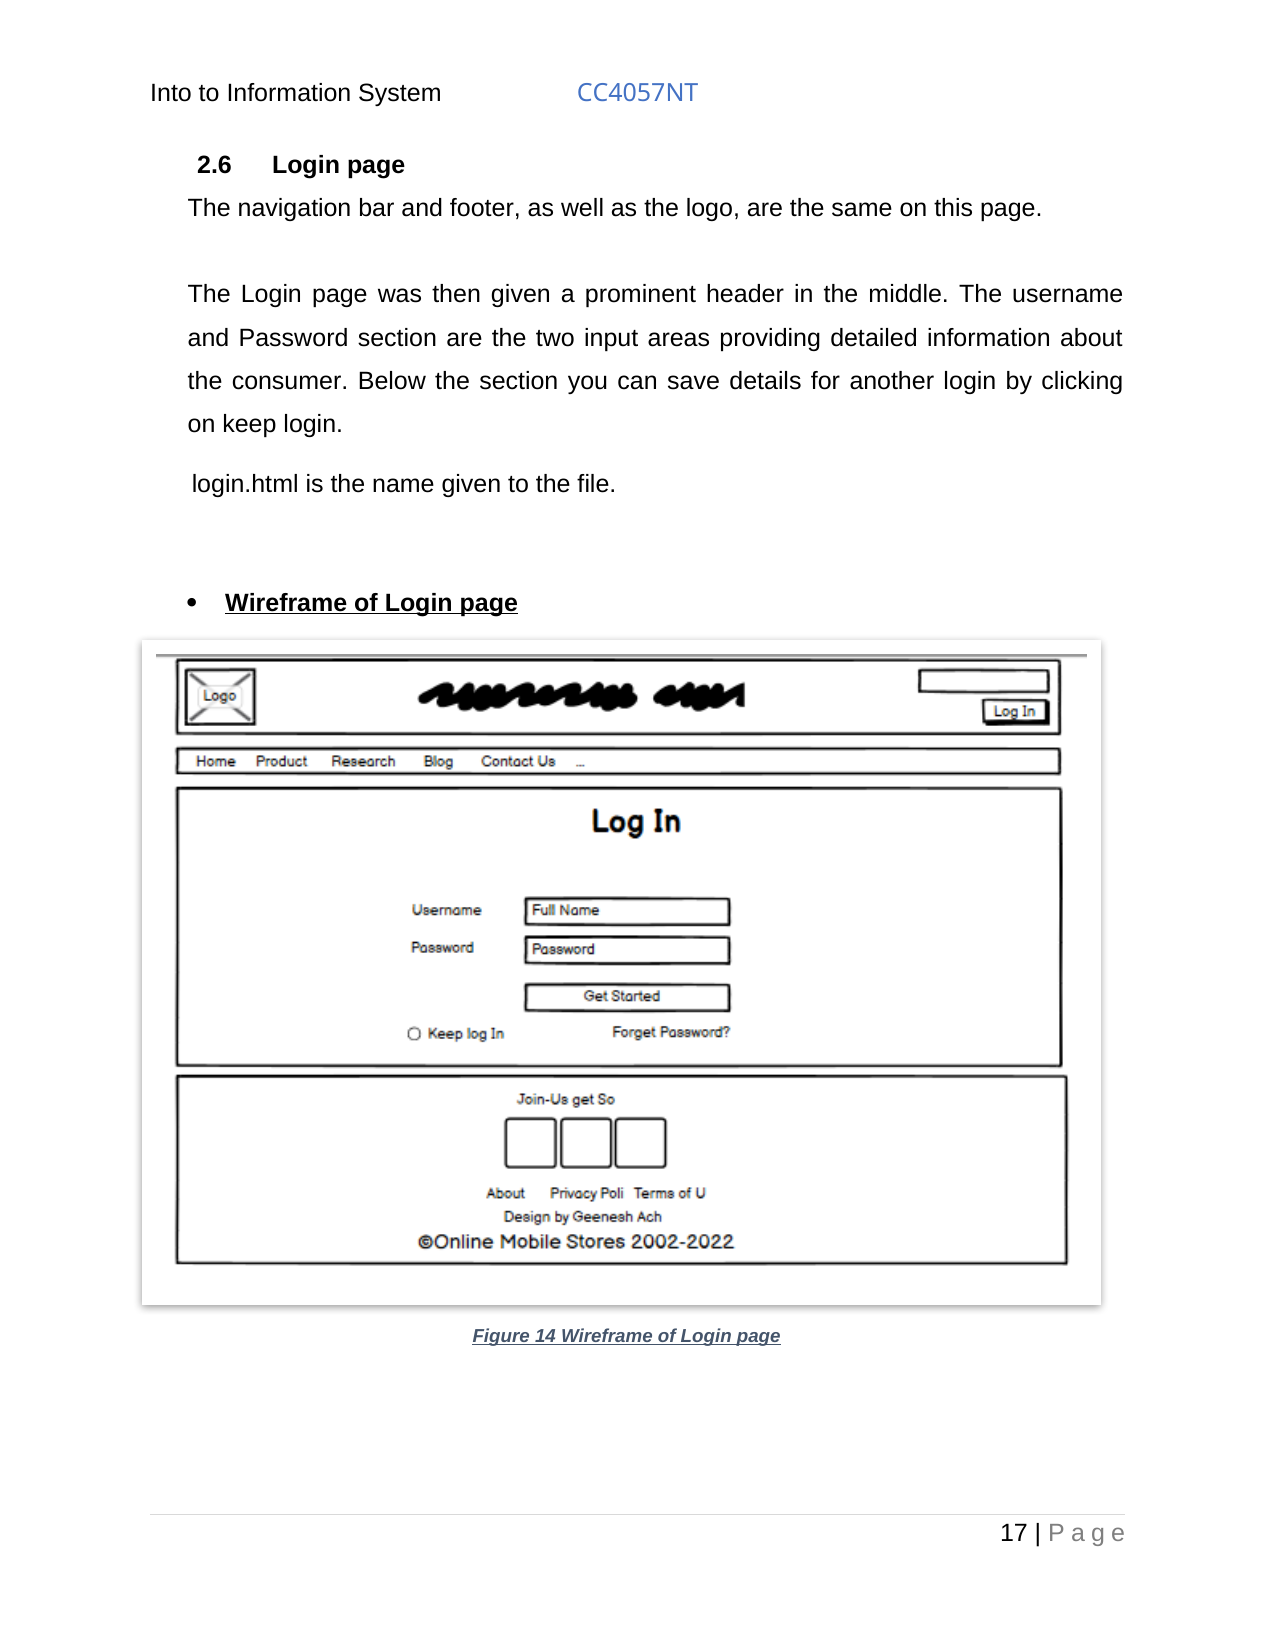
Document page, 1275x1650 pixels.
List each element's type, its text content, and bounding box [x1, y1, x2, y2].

list Wireframe of Login page [187, 588, 1125, 617]
subtitle Login page [197, 150, 1125, 179]
picture [156, 654, 1087, 1290]
list The Login page was then given a prominent header in the middle. The username and Password section are the two input areas providing detailed information about the consumer. Below the section you can save details for another login by clicking on keep login. [187, 279, 1125, 437]
text login.html is the name given to the file. [150, 468, 1125, 497]
list The navigation bar and footer, as well as the logo, are the same on this page. [187, 193, 1125, 222]
